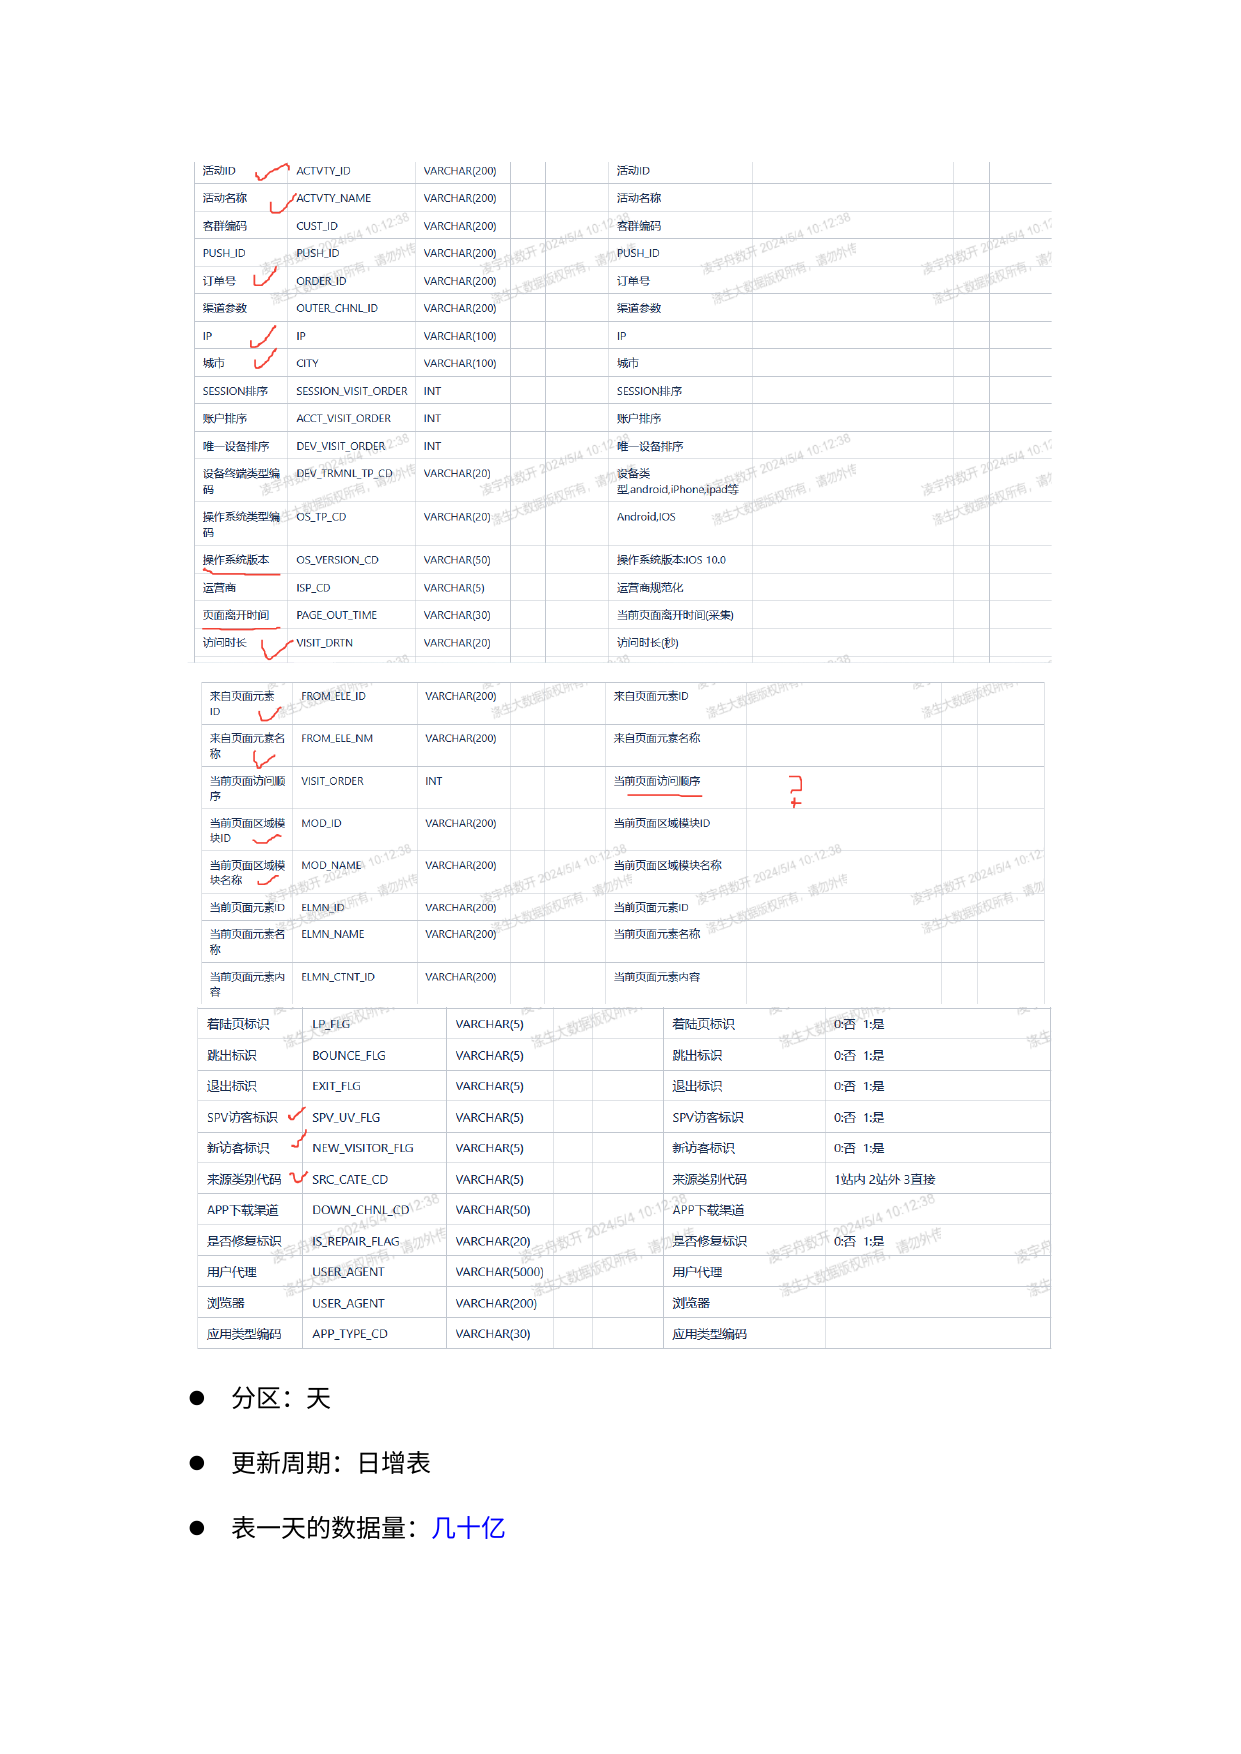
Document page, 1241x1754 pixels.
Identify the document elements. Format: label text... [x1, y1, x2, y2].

list 分区：天 [187, 1364, 1053, 1429]
picture [187, 1007, 1052, 1355]
list 表一天的数据量：几十亿 [187, 1494, 1053, 1559]
picture [187, 682, 1051, 1004]
list 更新周期：日增表 [187, 1429, 1053, 1494]
picture [187, 162, 1052, 663]
